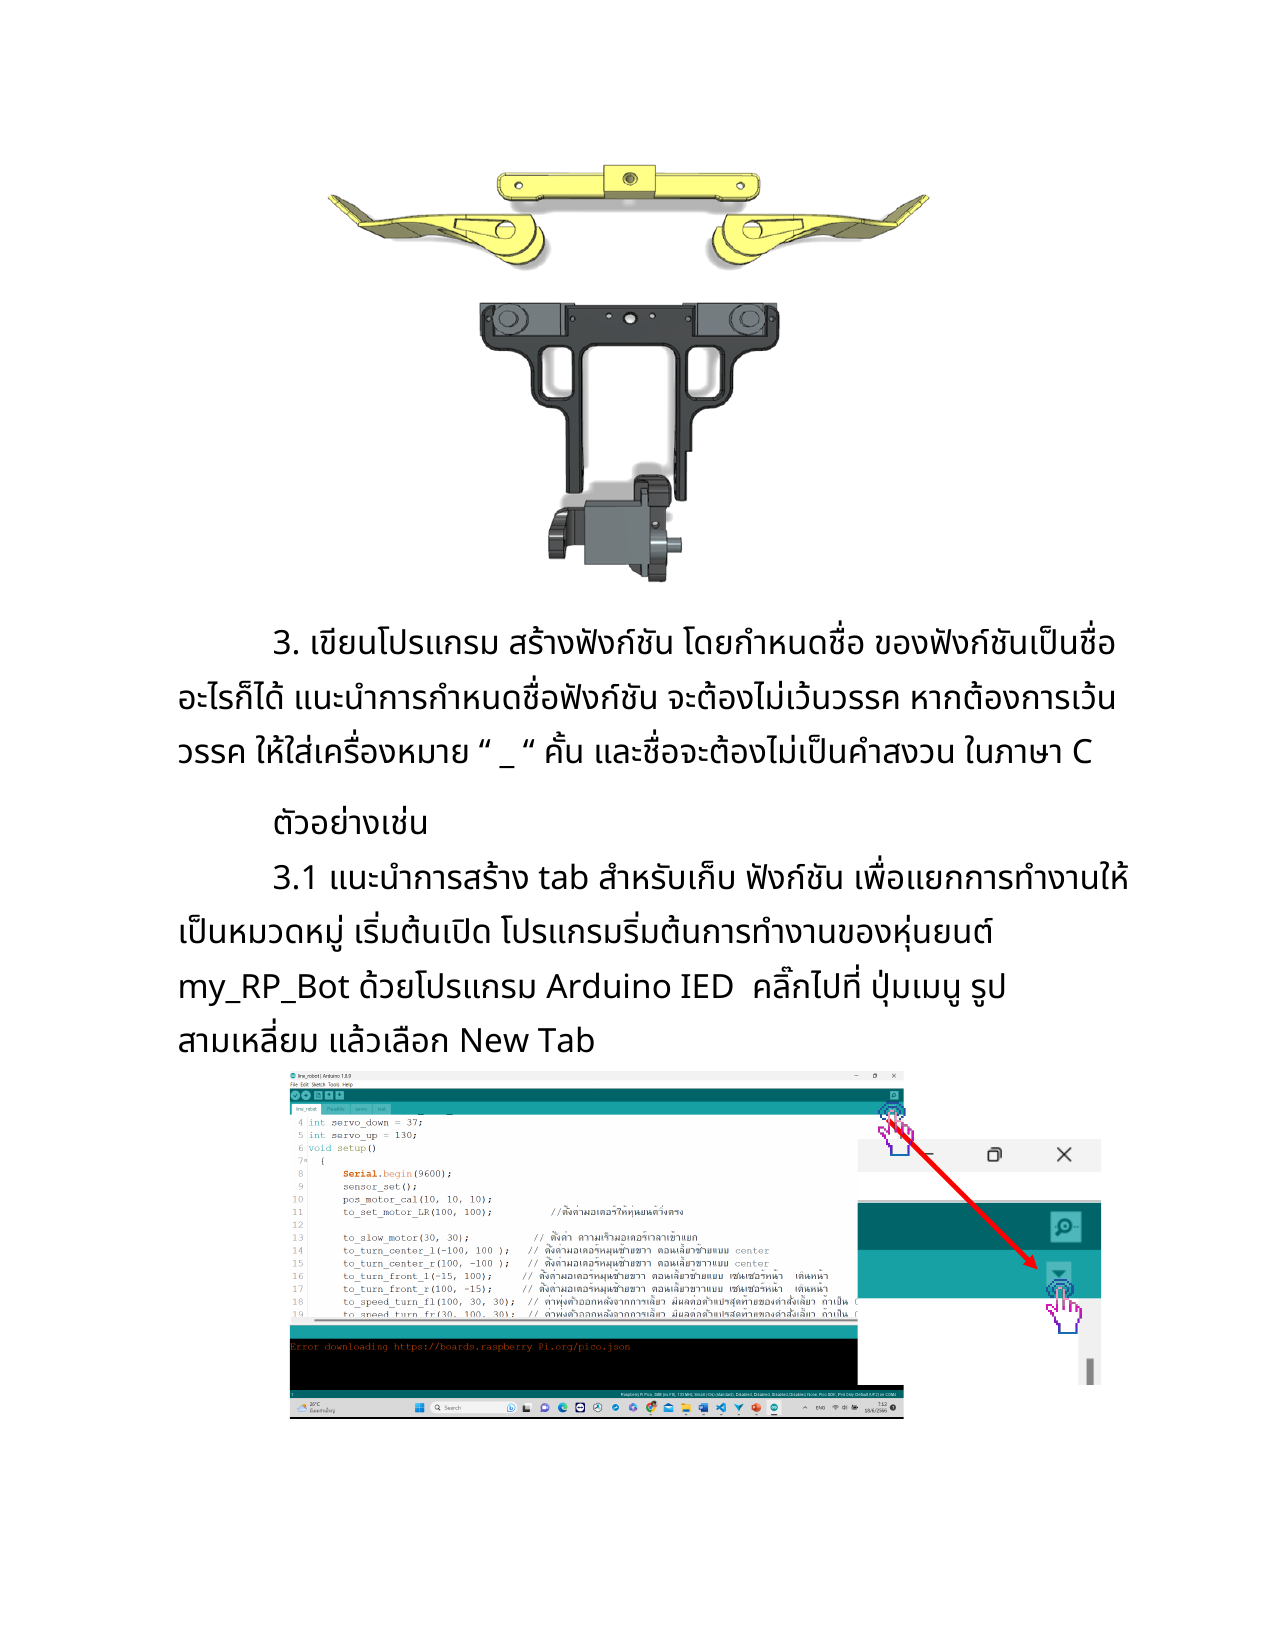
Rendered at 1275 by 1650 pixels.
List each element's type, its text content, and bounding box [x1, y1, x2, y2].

text 3. เขียนโปรแกรม สร้างฟังก์ชัน โดยกำหนดชื่อ ของฟังก์ชันเป็นชื่อ อะไรก็ได้ แนะนำการกำหนดชื่อฟังก์ชัน จะต้องไม่เว้นวรรค หากต้องการเว้นวรรค ให้ใส่เครื่องหมาย “ _ “ คั้น และชื่อจะต้องไม่เป็นคำสงวน ในภาษา C [177, 619, 1137, 779]
picture [315, 150, 956, 599]
picture [289, 1071, 1113, 1419]
list ตัวอย่างเช่น 3.1 แนะนำการสร้าง tab สำหรับเก็บ ฟังก์ชัน เพื่อแยกการทำงานให้เป็นหมวดหมู่ เริ่มต้นเปิด โปรแกรมริ่มต้นการทำงานของหุ่นยนต์ my_RP_Bot ด้วยโปรแกรม Arduino IED คลิ๊กไปที่ ปุ่มเมนู รูปสามเหลี่ยม แล้วเลือก New Tab [177, 799, 1137, 1068]
